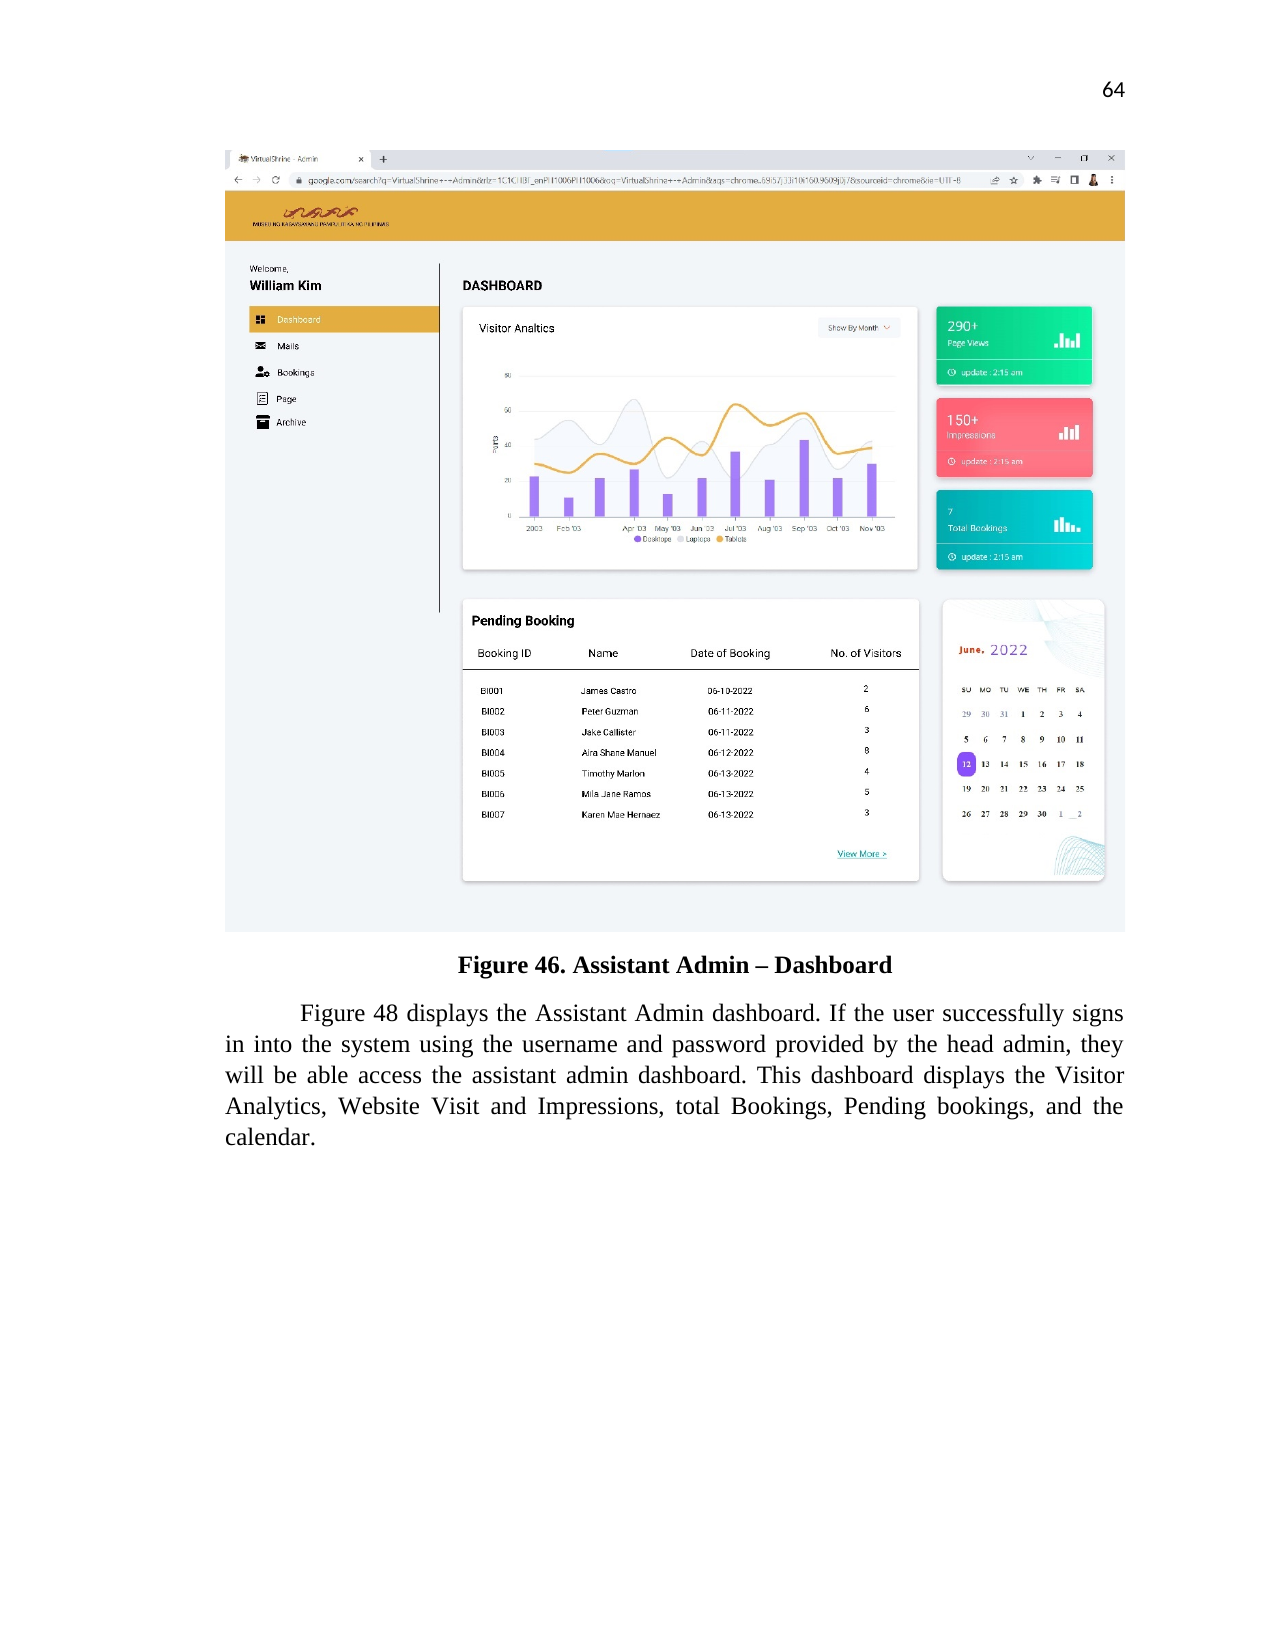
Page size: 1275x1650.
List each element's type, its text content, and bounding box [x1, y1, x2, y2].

text Figure 48 displays the Assistant Admin dashboard. If the user successfully signs in into the system using the username and password provided by the head admin, they will be able access the assistant admin dashboard. This dashboard displays the Visitor Analytics, Website Visit and Impressions, total Bookings, Pending bookings, and the calendar. [225, 998, 1125, 1151]
picture [225, 150, 1125, 932]
text Figure 46. Assistant Admin – Dashboard [225, 950, 1125, 979]
